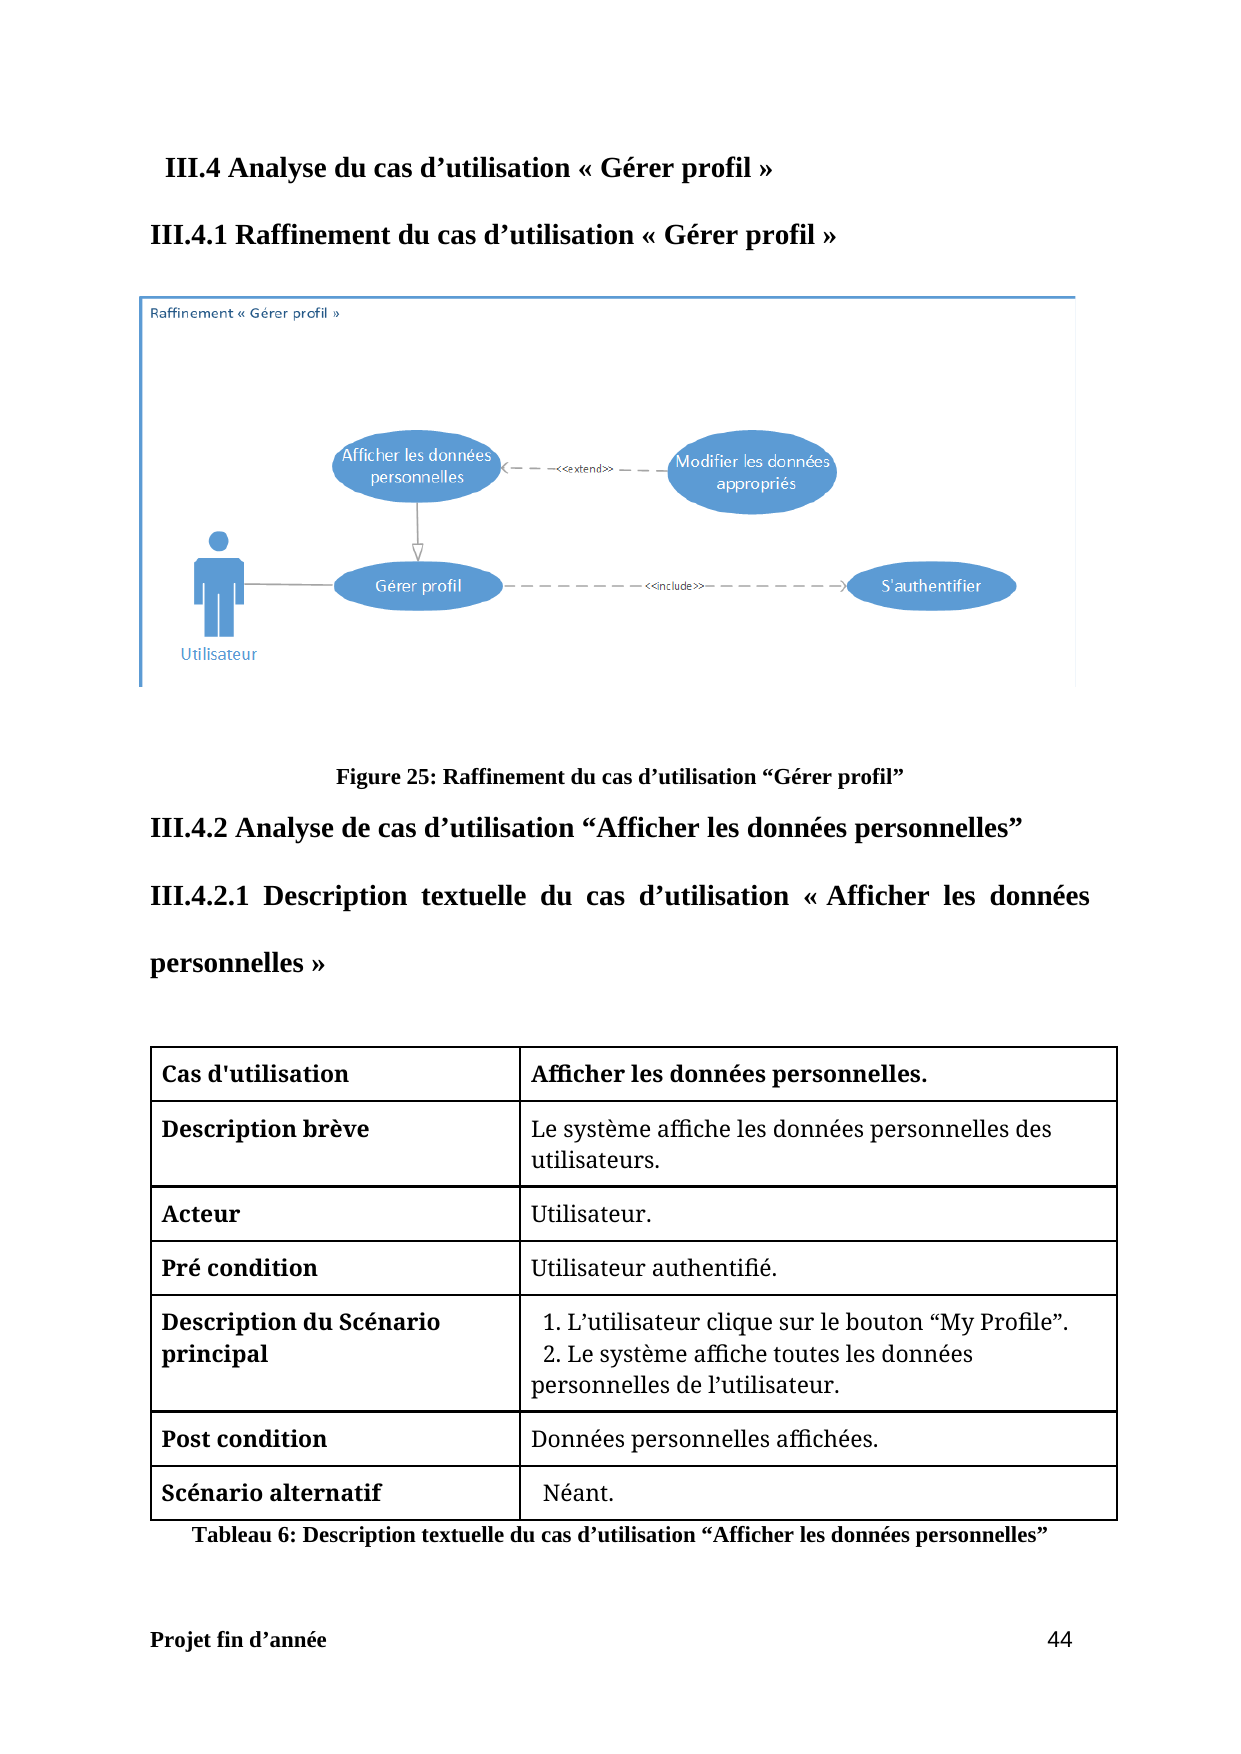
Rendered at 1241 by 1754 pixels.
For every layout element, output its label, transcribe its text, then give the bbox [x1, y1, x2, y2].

subtitle III.4.1 Raffinement du cas d’utilisation « Gérer profil » [150, 217, 1090, 251]
table_cell Néant. [521, 1467, 1116, 1519]
table_cell Post condition [152, 1413, 519, 1464]
table_cell Données personnelles affichées. [521, 1413, 1116, 1464]
table_header Afficher les données personnelles. [521, 1048, 1116, 1100]
table_cell Scénario alternatif [152, 1467, 519, 1519]
table_cell Description du Scénario principal [152, 1296, 519, 1410]
table_cell Acteur [152, 1188, 519, 1239]
subtitle III.4 Analyse du cas d’utilisation « Gérer profil » [150, 150, 1090, 183]
table_cell Utilisateur authentifié. [521, 1242, 1116, 1294]
subtitle III.4.2.1 Description textuelle du cas d’utilisation « Afficher les données personnelles » [150, 878, 1090, 978]
table_cell Description brève [152, 1102, 519, 1185]
table_cell Le système affiche les données personnelles des utilisateurs. [521, 1102, 1116, 1185]
text Tableau 6: Description textuelle du cas d’utilisation “Afficher les données personnelles” [150, 1521, 1090, 1547]
table_header Cas d'utilisation [152, 1048, 519, 1100]
table_cell Utilisateur. [521, 1188, 1116, 1239]
table_cell Pré condition [152, 1242, 519, 1294]
picture [138, 296, 1076, 687]
subtitle III.4.2 Analyse de cas d’utilisation “Afficher les données personnelles” [150, 811, 1090, 844]
table_cell 1. L’utilisateur clique sur le bouton “My Profile”. 2. Le système affiche toutes les données personnelles de l’utilisateur. [521, 1296, 1116, 1410]
